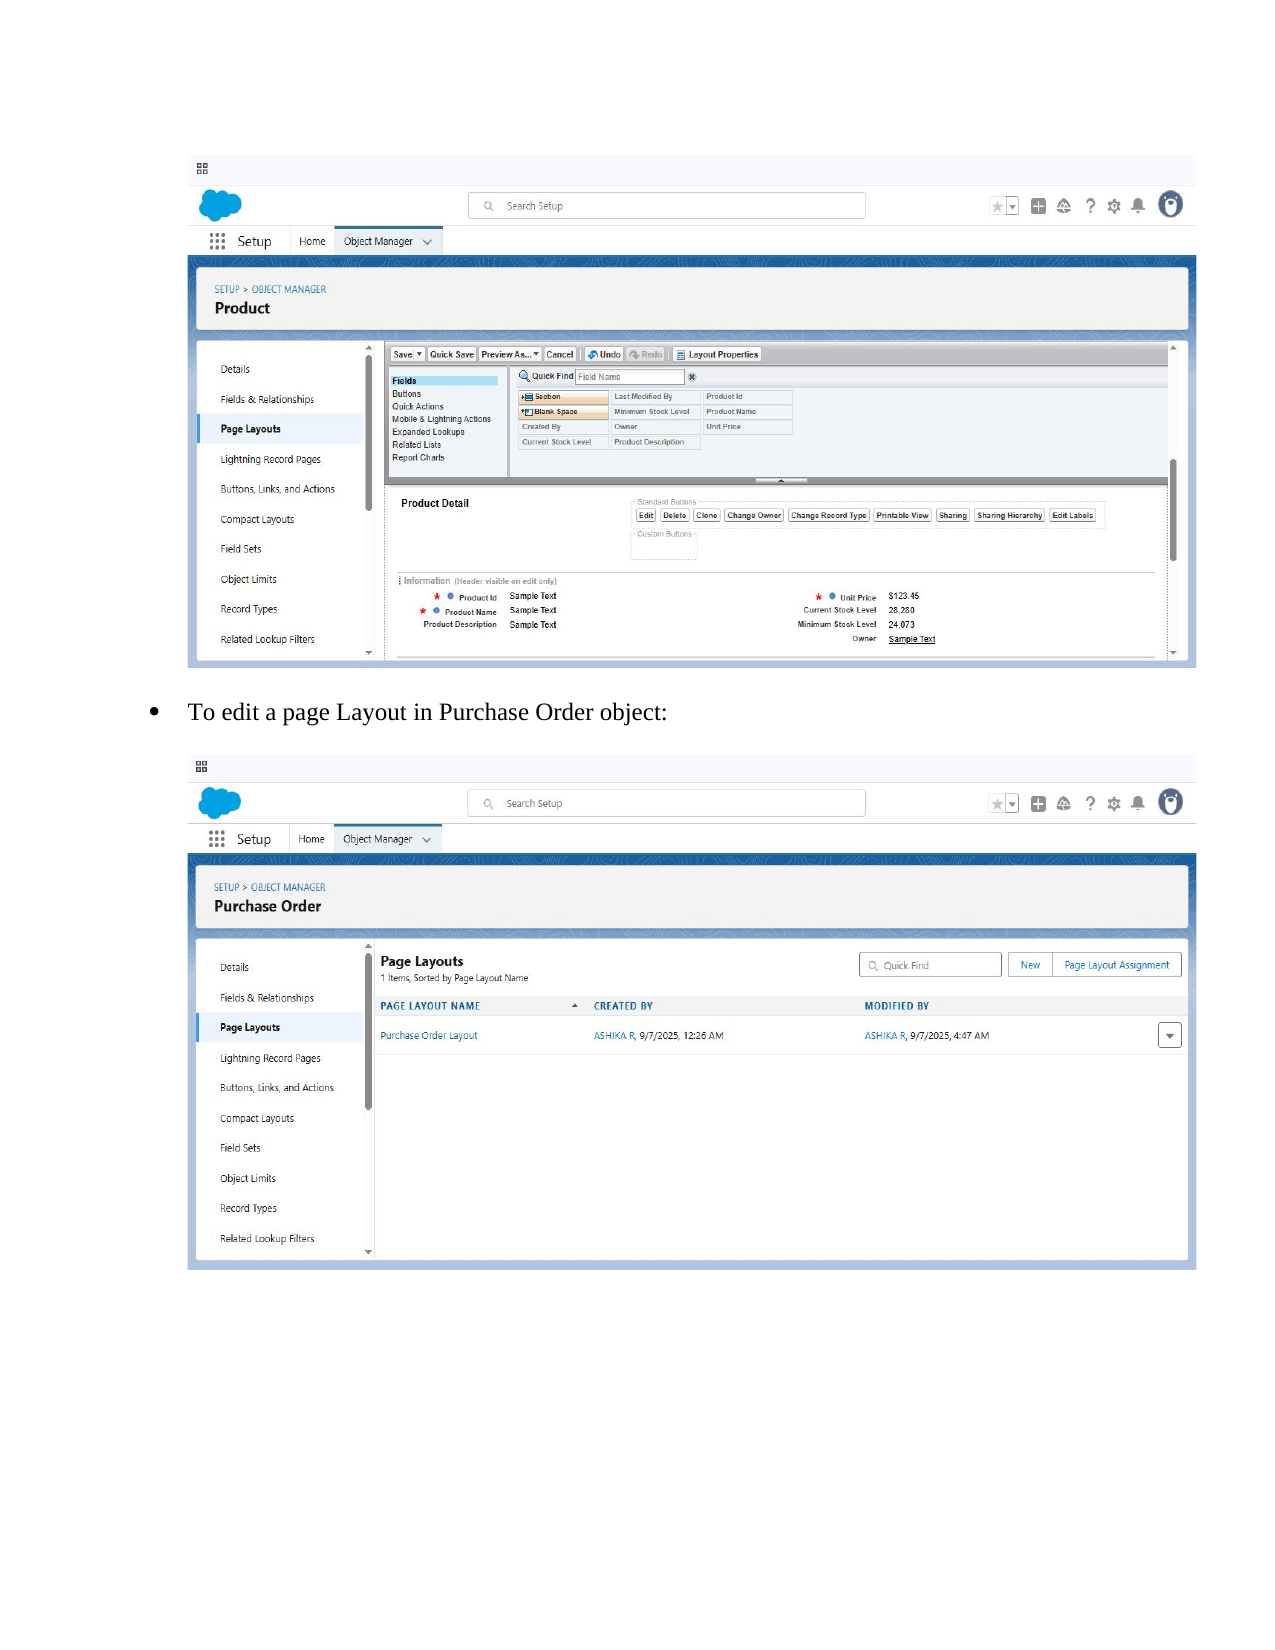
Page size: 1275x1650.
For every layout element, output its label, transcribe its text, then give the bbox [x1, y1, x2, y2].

list To edit a page Layout in Purchase Order object: [150, 697, 1200, 725]
picture [187, 154, 1197, 668]
picture [187, 754, 1197, 1270]
